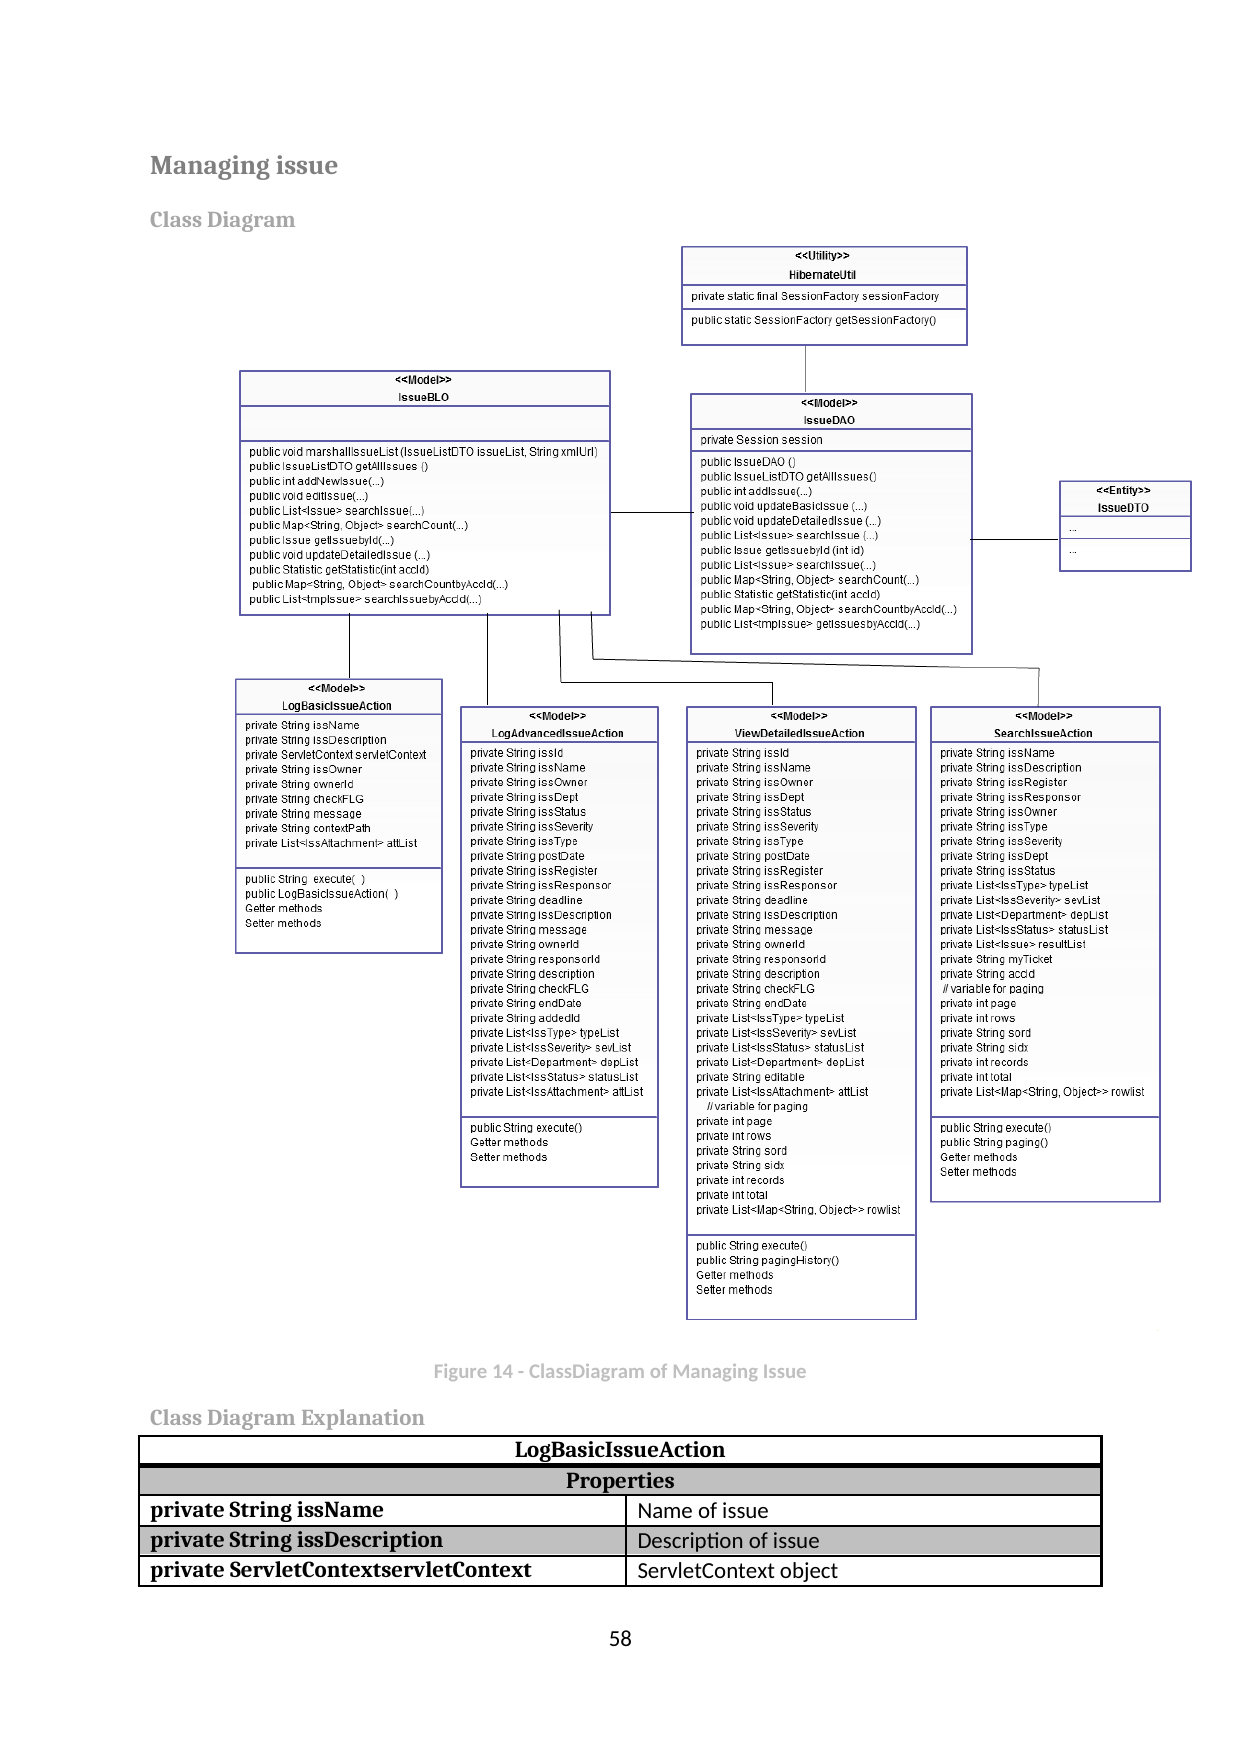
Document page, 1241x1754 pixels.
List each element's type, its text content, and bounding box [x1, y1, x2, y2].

table_cell Name of issue [627, 1496, 1100, 1524]
subtitle Class Diagram [150, 207, 1090, 233]
text Figure 14 - ClassDiagram of Managing Issue [150, 1358, 1090, 1384]
table_cell private String issDescription [140, 1527, 625, 1554]
table_header LogBasicIssueAction [140, 1437, 1100, 1463]
subtitle Managing issue [150, 150, 1090, 181]
table_cell private ServletContextservletContext [140, 1557, 625, 1585]
table_cell ServletContext object [627, 1557, 1100, 1585]
subtitle Class Diagram Explanation [150, 1405, 1090, 1431]
table_cell Description of issue [627, 1527, 1100, 1554]
table_cell Properties [140, 1468, 1100, 1494]
picture [225, 236, 1200, 1331]
table_cell private String issName [140, 1496, 625, 1524]
